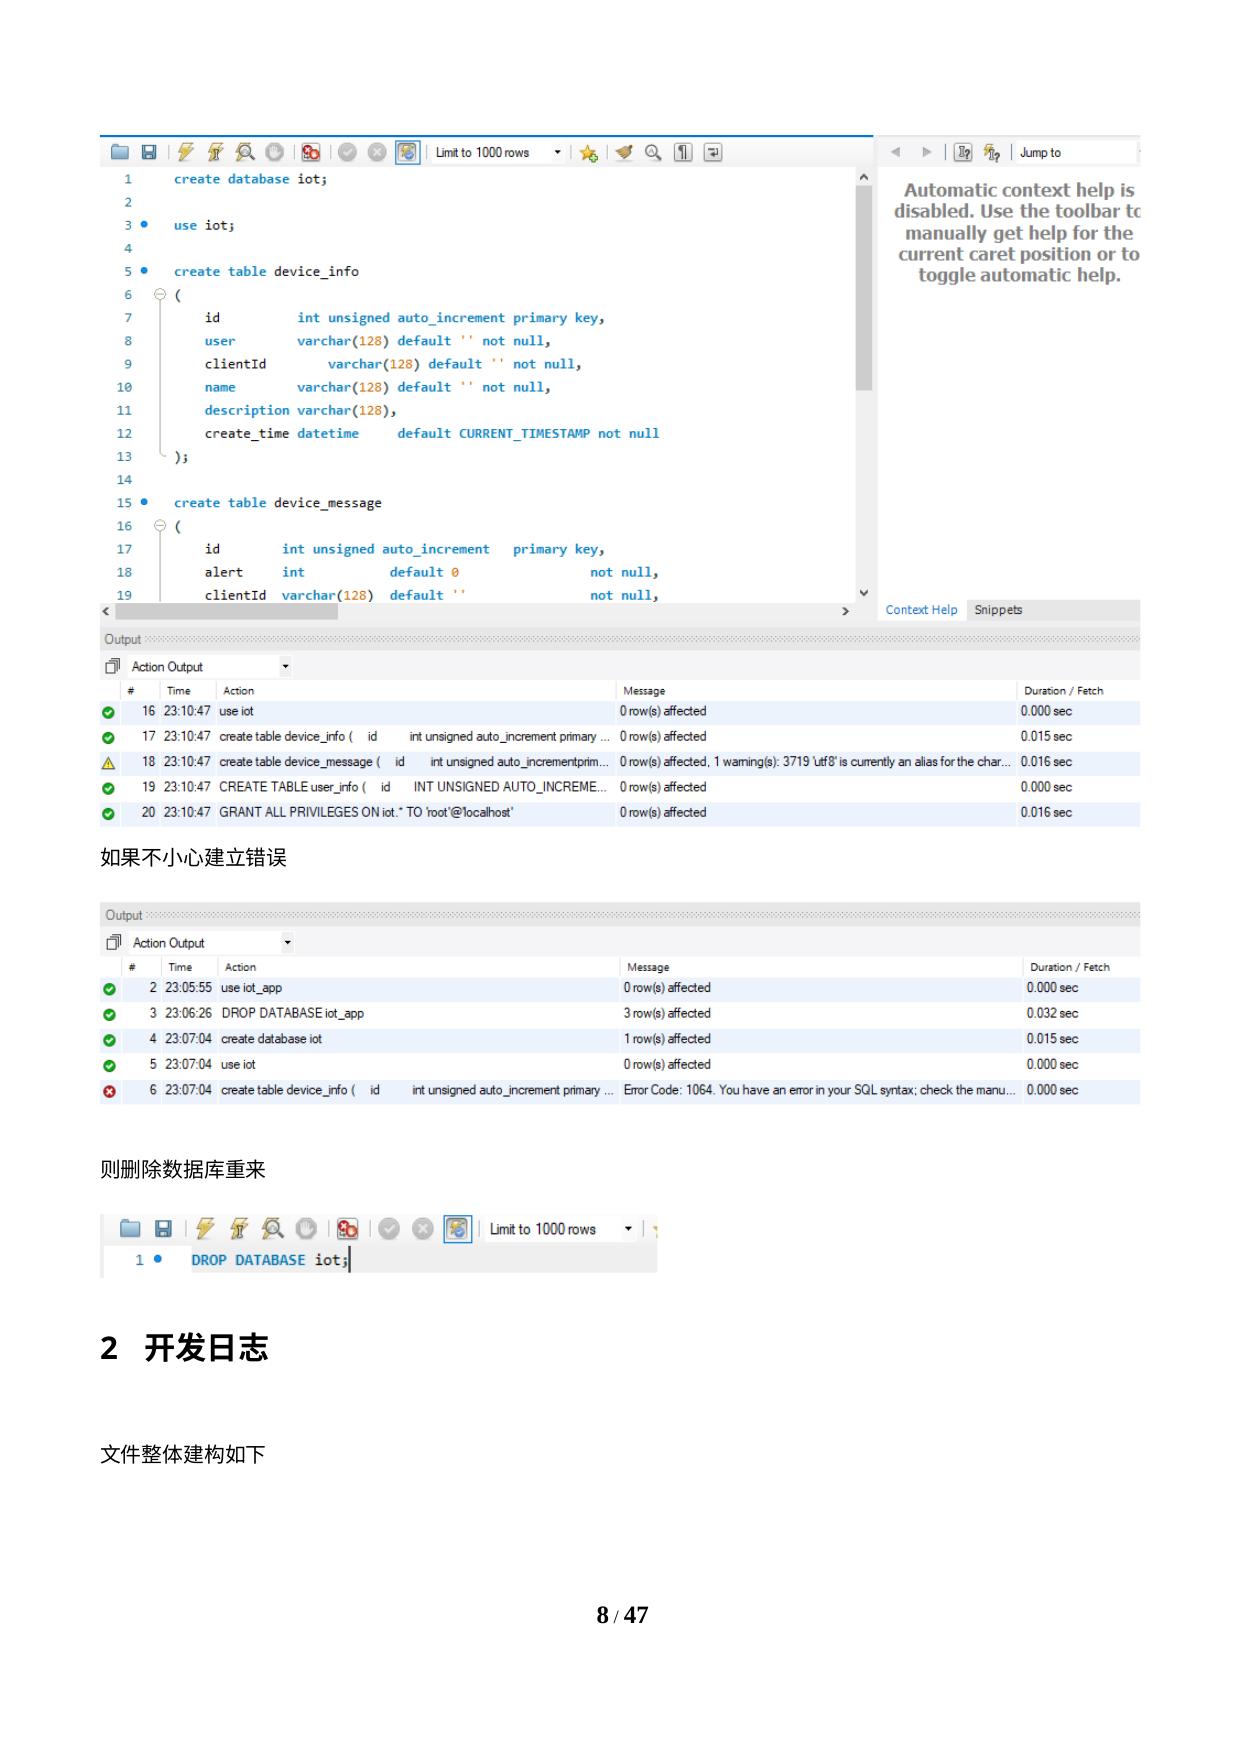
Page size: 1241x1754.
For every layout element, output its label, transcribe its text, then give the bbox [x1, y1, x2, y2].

text 如果不小心建立错误 [100, 840, 1140, 873]
text 则删除数据库重来 [100, 1152, 1140, 1184]
text 文件整体建构如下 [100, 1437, 1140, 1469]
picture [99, 902, 1141, 1110]
picture [99, 135, 1141, 830]
picture [99, 1214, 658, 1278]
subtitle 开发日志 [100, 1314, 1140, 1379]
